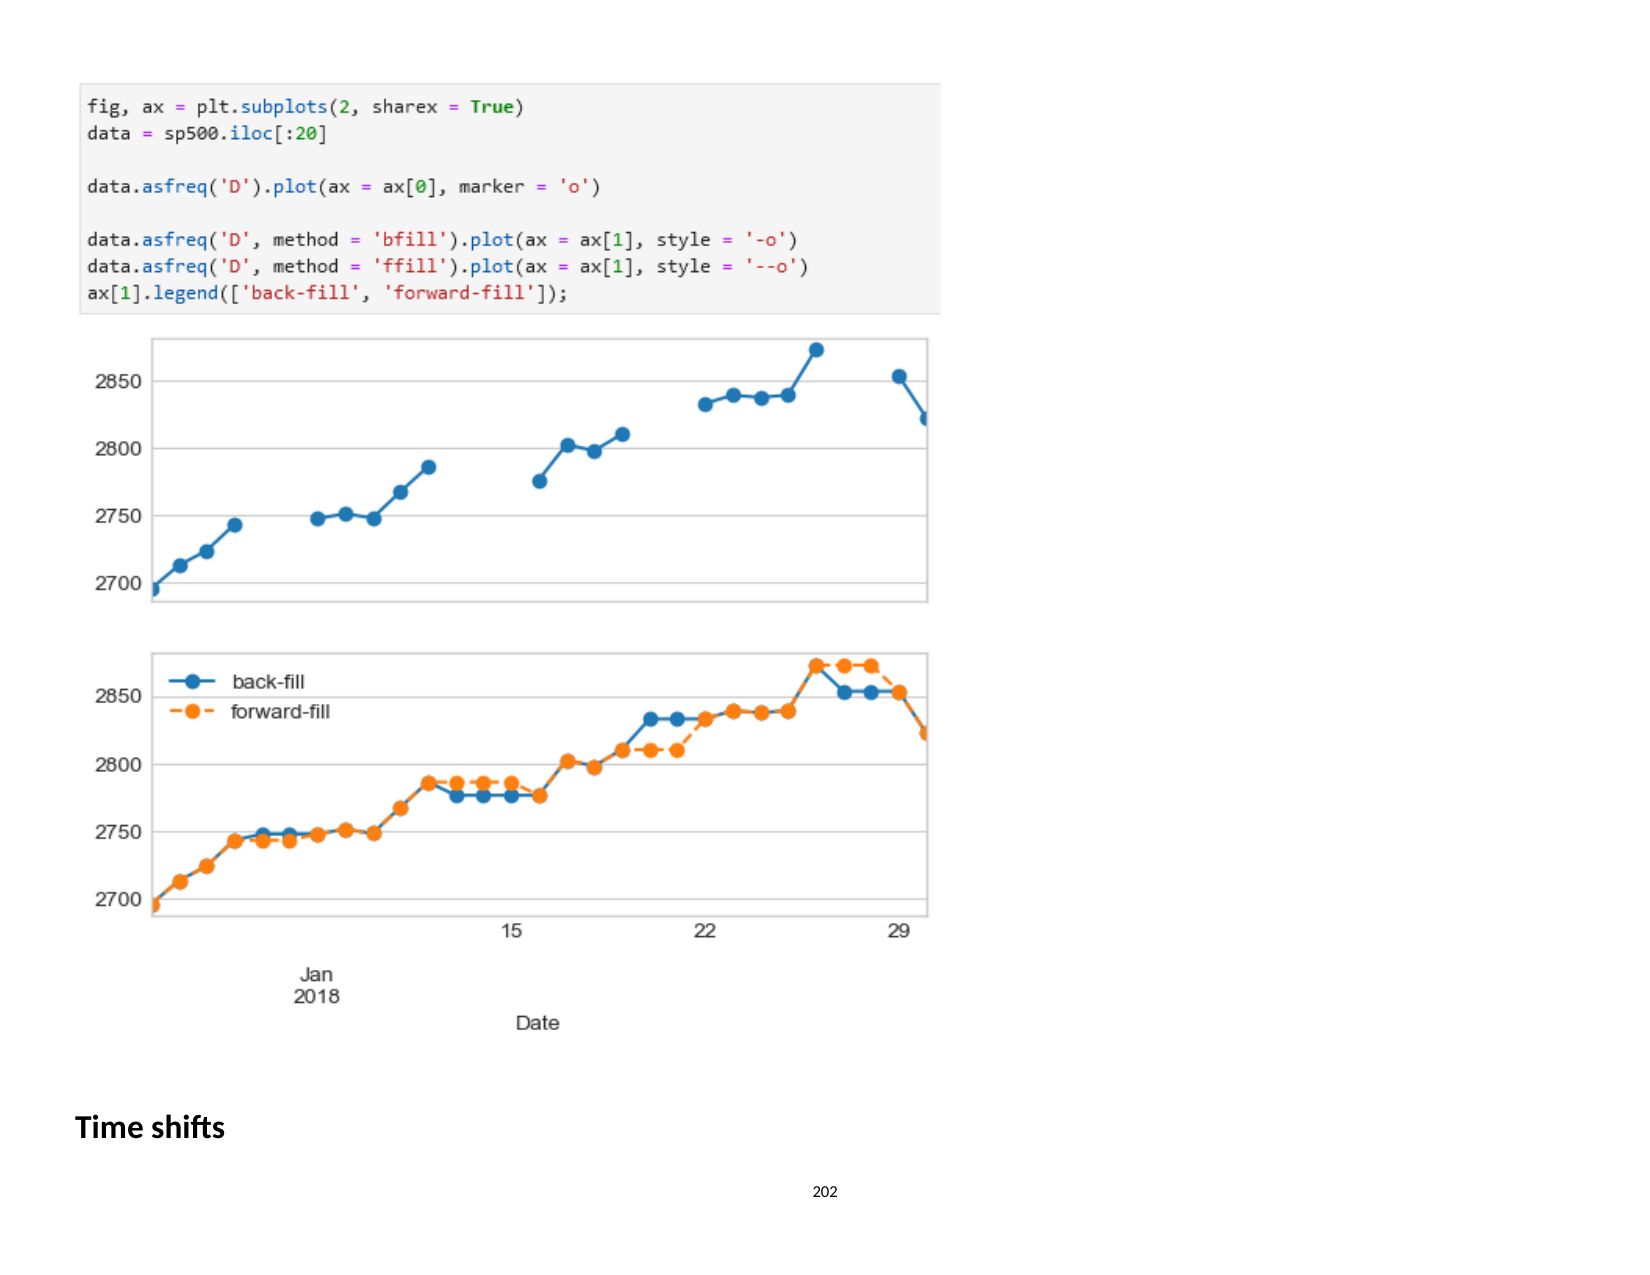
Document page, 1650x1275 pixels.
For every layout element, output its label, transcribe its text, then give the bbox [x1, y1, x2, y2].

picture [75, 75, 941, 1041]
text Time shifts [75, 1107, 1575, 1147]
